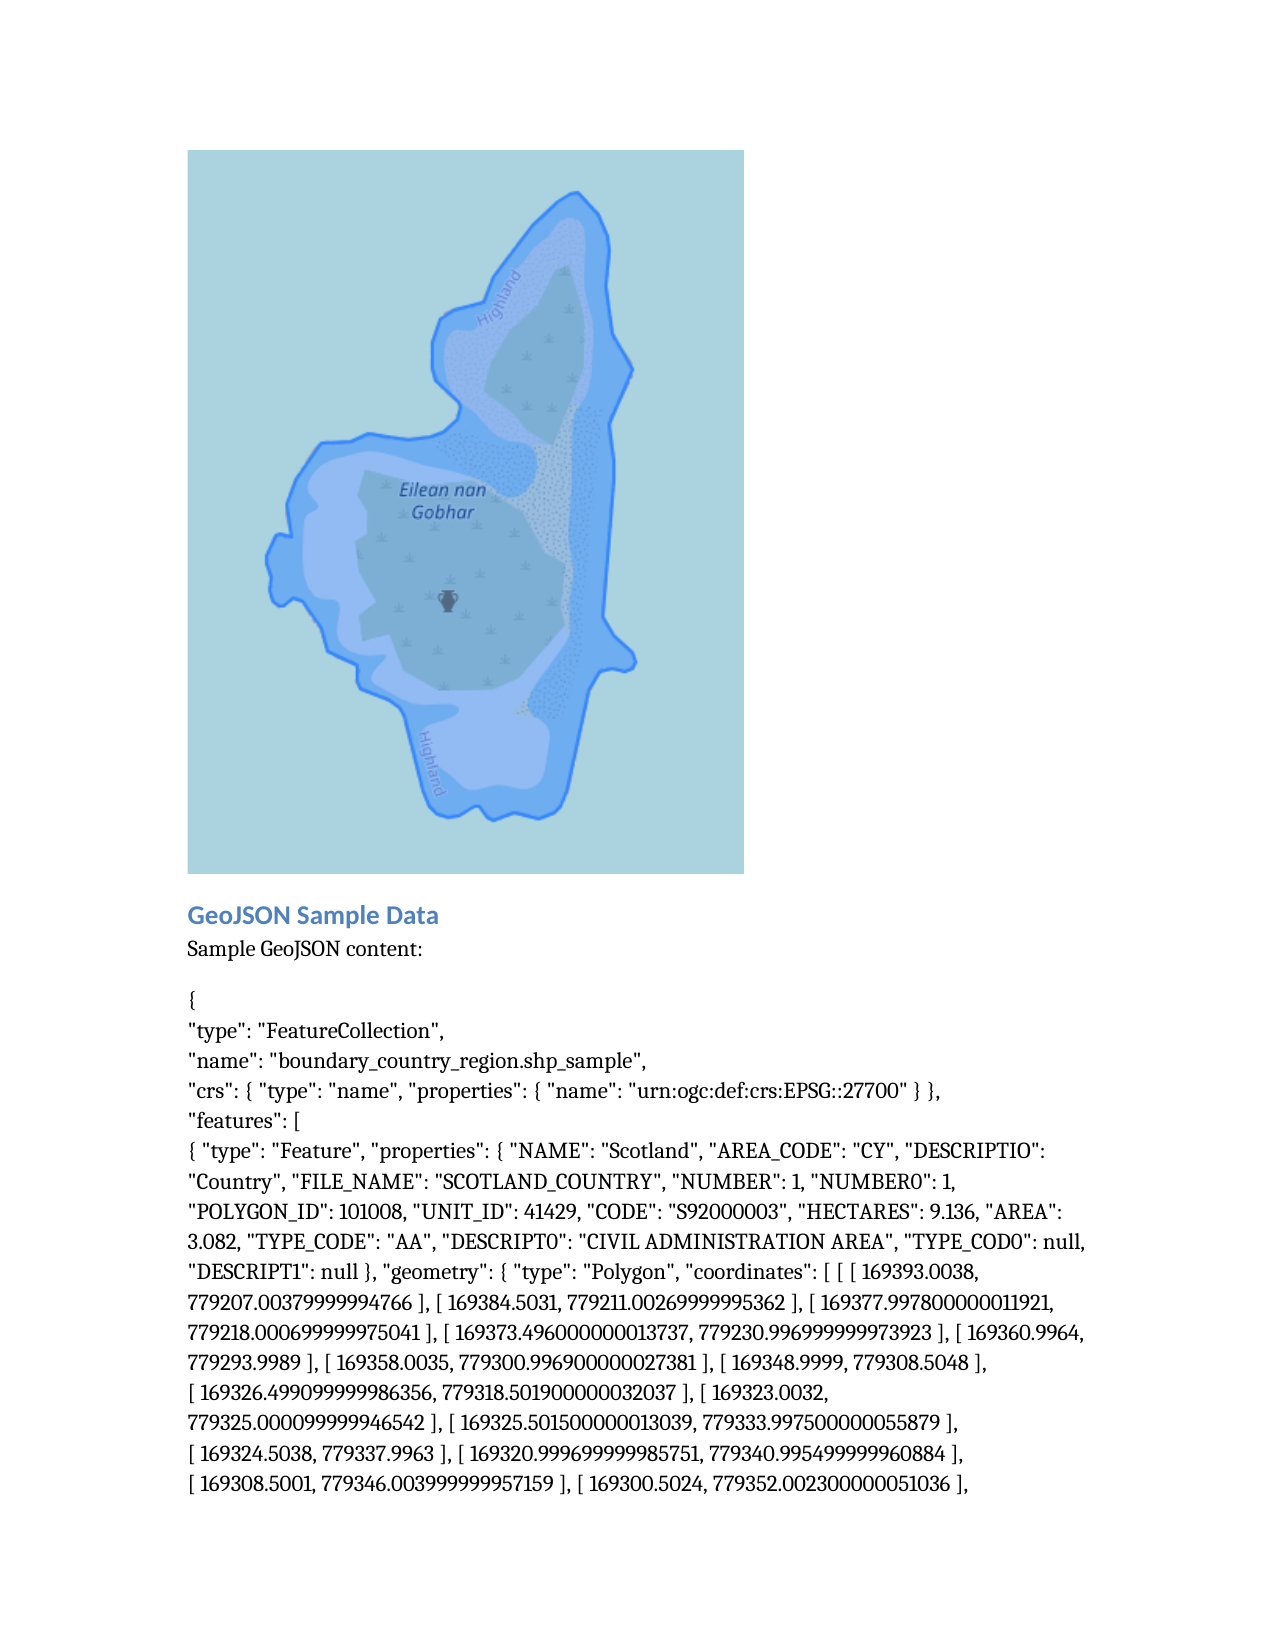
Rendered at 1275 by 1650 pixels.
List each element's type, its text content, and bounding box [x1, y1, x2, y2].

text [187, 987, 1087, 1497]
subtitle GeoJSON Sample Data [187, 898, 1087, 931]
picture [187, 150, 744, 874]
text Sample GeoJSON content: [187, 936, 1087, 962]
